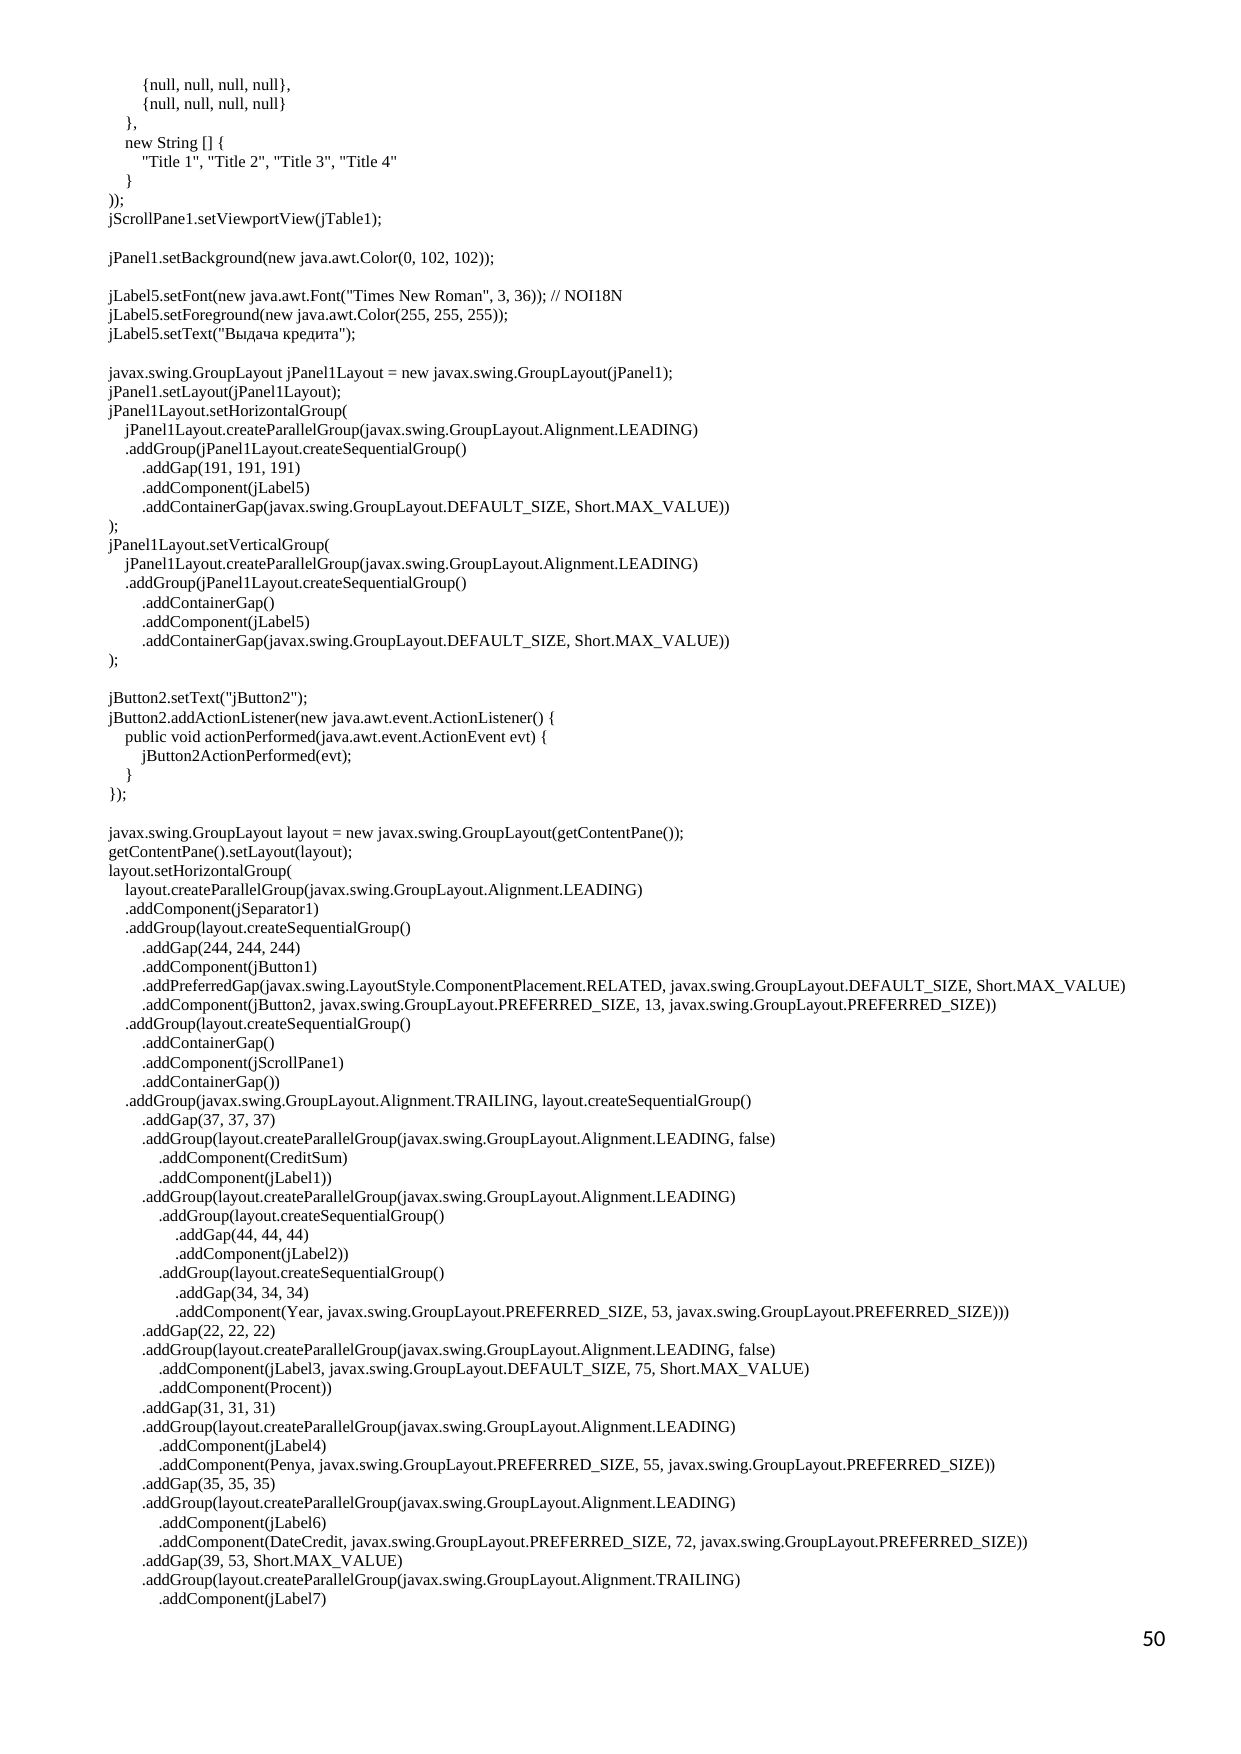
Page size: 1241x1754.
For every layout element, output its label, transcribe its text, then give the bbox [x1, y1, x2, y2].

text .addGroup(jPanel1Layout.createSequentialGroup() [75, 573, 1165, 592]
text .addComponent(jLabel3, javax.swing.GroupLayout.DEFAULT_SIZE, 75, Short.MAX_VALUE) [75, 1359, 1165, 1378]
text new String [] { [75, 132, 1165, 152]
text .addGroup(layout.createParallelGroup(javax.swing.GroupLayout.Alignment.LEADING, false) [75, 1129, 1165, 1148]
text .addGroup(javax.swing.GroupLayout.Alignment.TRAILING, layout.createSequentialGroup() [75, 1091, 1165, 1110]
text .addGap(44, 44, 44) [75, 1225, 1165, 1244]
text .addComponent(jButton2, javax.swing.GroupLayout.PREFERRED_SIZE, 13, javax.swing.GroupLayout.PREFERRED_SIZE)) [75, 995, 1165, 1014]
text .addGap(39, 53, Short.MAX_VALUE) [75, 1551, 1165, 1570]
text .addGap(244, 244, 244) [75, 937, 1165, 957]
text .addGap(191, 191, 191) [75, 458, 1165, 477]
text .addComponent(CreditSum) [75, 1148, 1165, 1167]
text .addComponent(jLabel1)) [75, 1167, 1165, 1187]
text .addComponent(jSeparator1) [75, 899, 1165, 918]
text jLabel5.setForeground(new java.awt.Color(255, 255, 255)); [75, 305, 1165, 324]
text jButton2ActionPerformed(evt); [75, 746, 1165, 765]
text }, [75, 113, 1165, 132]
text } [75, 171, 1165, 190]
text .addContainerGap(javax.swing.GroupLayout.DEFAULT_SIZE, Short.MAX_VALUE)) [75, 631, 1165, 650]
text .addGroup(layout.createSequentialGroup() [75, 918, 1165, 937]
text "Title 1", "Title 2", "Title 3", "Title 4" [75, 152, 1165, 171]
text .addGroup(layout.createSequentialGroup() [75, 1206, 1165, 1225]
text getContentPane().setLayout(layout); [75, 842, 1165, 861]
text public void actionPerformed(java.awt.event.ActionEvent evt) { [75, 727, 1165, 746]
text .addContainerGap() [75, 592, 1165, 612]
text {null, null, null, null} [75, 94, 1165, 113]
text .addGap(35, 35, 35) [75, 1474, 1165, 1493]
text jPanel1Layout.createParallelGroup(javax.swing.GroupLayout.Alignment.LEADING) [75, 554, 1165, 573]
text jButton2.setText("jButton2"); [75, 688, 1165, 707]
text .addGroup(layout.createSequentialGroup() [75, 1263, 1165, 1282]
text .addComponent(jLabel4) [75, 1436, 1165, 1455]
text .addGroup(layout.createParallelGroup(javax.swing.GroupLayout.Alignment.LEADING) [75, 1417, 1165, 1436]
text jPanel1Layout.createParallelGroup(javax.swing.GroupLayout.Alignment.LEADING) [75, 420, 1165, 439]
text layout.createParallelGroup(javax.swing.GroupLayout.Alignment.LEADING) [75, 880, 1165, 899]
text jPanel1.setLayout(jPanel1Layout); [75, 382, 1165, 401]
text .addComponent(Procent)) [75, 1378, 1165, 1397]
text .addComponent(jLabel2)) [75, 1244, 1165, 1263]
text jPanel1Layout.setHorizontalGroup( [75, 401, 1165, 420]
text .addContainerGap(javax.swing.GroupLayout.DEFAULT_SIZE, Short.MAX_VALUE)) [75, 497, 1165, 516]
text .addGroup(layout.createParallelGroup(javax.swing.GroupLayout.Alignment.TRAILING) [75, 1570, 1165, 1589]
text .addGap(31, 31, 31) [75, 1397, 1165, 1417]
text .addComponent(Penya, javax.swing.GroupLayout.PREFERRED_SIZE, 55, javax.swing.GroupLayout.PREFERRED_SIZE)) [75, 1455, 1165, 1474]
text ); [75, 516, 1165, 535]
text .addGroup(layout.createParallelGroup(javax.swing.GroupLayout.Alignment.LEADING, false) [75, 1340, 1165, 1359]
text .addComponent(jLabel6) [75, 1512, 1165, 1532]
text .addContainerGap() [75, 1033, 1165, 1052]
text ); [75, 650, 1165, 669]
text }); [75, 784, 1165, 803]
text .addGroup(layout.createSequentialGroup() [75, 1014, 1165, 1033]
text javax.swing.GroupLayout layout = new javax.swing.GroupLayout(getContentPane()); [75, 822, 1165, 842]
text jLabel5.setFont(new java.awt.Font("Times New Roman", 3, 36)); // NOI18N [75, 286, 1165, 305]
text )); [75, 190, 1165, 209]
text .addGroup(layout.createParallelGroup(javax.swing.GroupLayout.Alignment.LEADING) [75, 1187, 1165, 1206]
text .addComponent(jScrollPane1) [75, 1052, 1165, 1072]
text .addComponent(jLabel7) [75, 1589, 1165, 1608]
text .addGroup(layout.createParallelGroup(javax.swing.GroupLayout.Alignment.LEADING) [75, 1493, 1165, 1512]
text .addComponent(DateCredit, javax.swing.GroupLayout.PREFERRED_SIZE, 72, javax.swing.GroupLayout.PREFERRED_SIZE)) [75, 1532, 1165, 1551]
text .addGap(34, 34, 34) [75, 1282, 1165, 1302]
text layout.setHorizontalGroup( [75, 861, 1165, 880]
text .addComponent(jLabel5) [75, 612, 1165, 631]
text .addComponent(Year, javax.swing.GroupLayout.PREFERRED_SIZE, 53, javax.swing.GroupLayout.PREFERRED_SIZE))) [75, 1302, 1165, 1321]
text .addComponent(jButton1) [75, 957, 1165, 976]
text jScrollPane1.setViewportView(jTable1); [75, 209, 1165, 228]
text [75, 75, 1165, 94]
text jButton2.addActionListener(new java.awt.event.ActionListener() { [75, 707, 1165, 727]
text .addGap(22, 22, 22) [75, 1321, 1165, 1340]
text .addComponent(jLabel5) [75, 477, 1165, 497]
text .addPreferredGap(javax.swing.LayoutStyle.ComponentPlacement.RELATED, javax.swing.GroupLayout.DEFAULT_SIZE, Short.MAX_VALUE) [75, 976, 1165, 995]
text .addContainerGap()) [75, 1072, 1165, 1091]
text jLabel5.setText("Выдача кредита"); [75, 324, 1165, 343]
text jPanel1.setBackground(new java.awt.Color(0, 102, 102)); [75, 247, 1165, 267]
text javax.swing.GroupLayout jPanel1Layout = new javax.swing.GroupLayout(jPanel1); [75, 362, 1165, 382]
text .addGap(37, 37, 37) [75, 1110, 1165, 1129]
text } [75, 765, 1165, 784]
text jPanel1Layout.setVerticalGroup( [75, 535, 1165, 554]
text .addGroup(jPanel1Layout.createSequentialGroup() [75, 439, 1165, 458]
